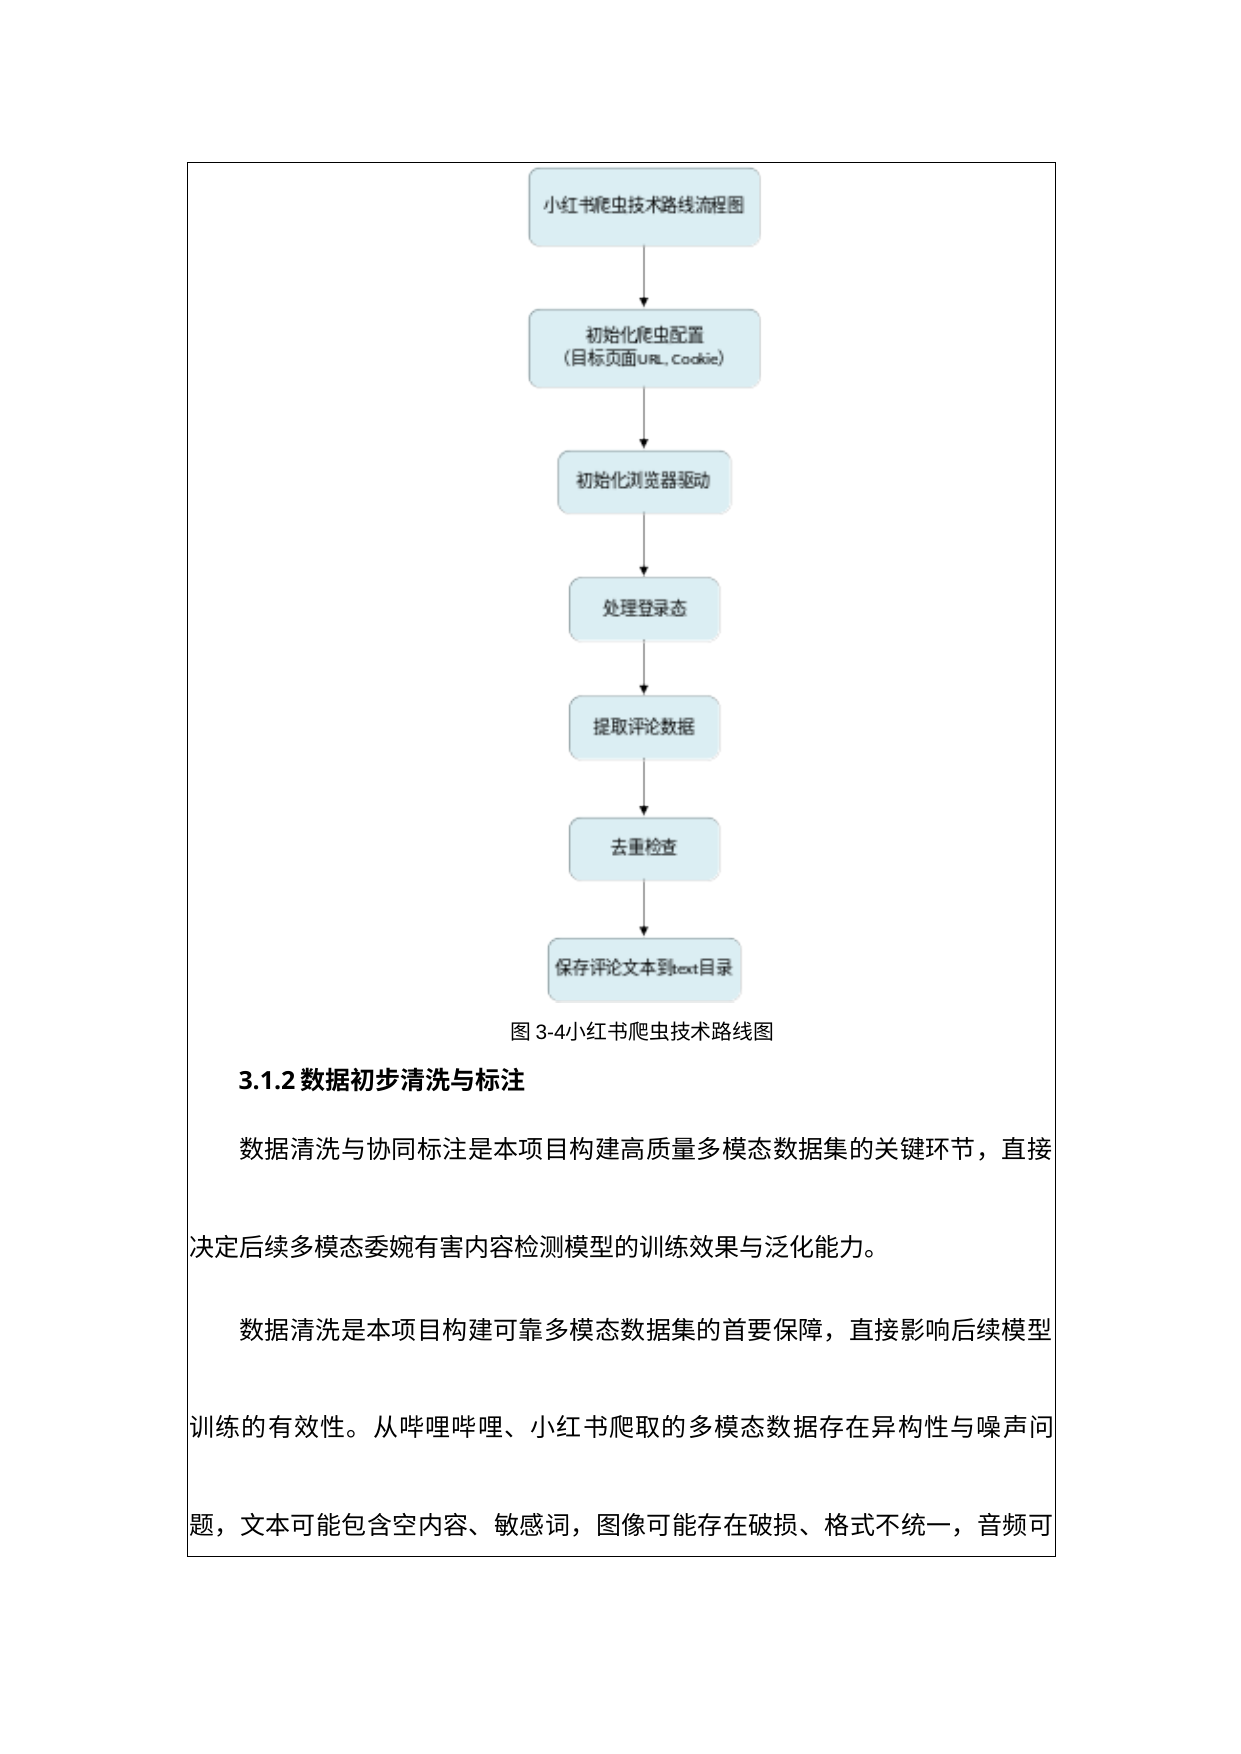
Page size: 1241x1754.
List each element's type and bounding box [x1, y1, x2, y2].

table_cell [188, 163, 1055, 1556]
